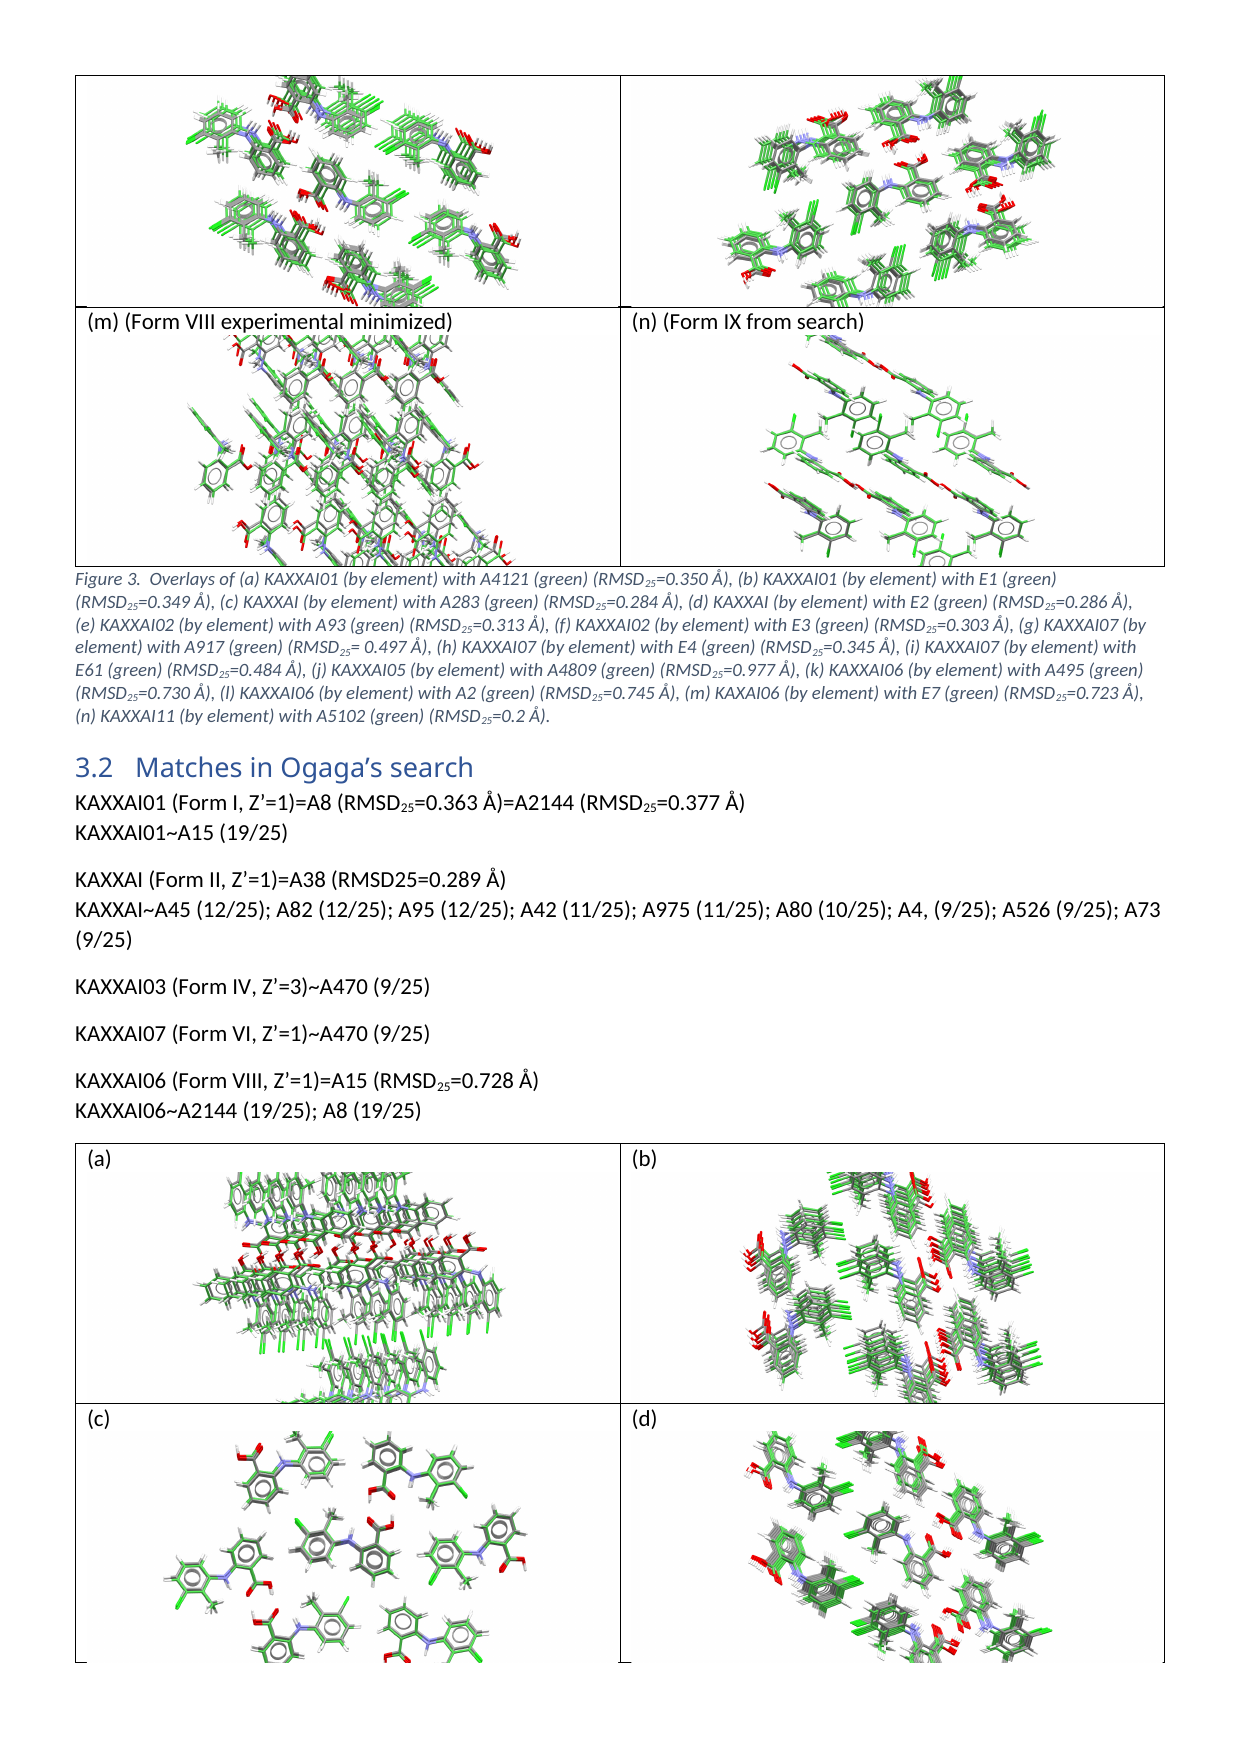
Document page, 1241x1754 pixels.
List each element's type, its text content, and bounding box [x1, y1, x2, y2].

picture [631, 335, 1163, 566]
text KAXXAI06 (Form VIII, Z’=1)=A15 (RMSD25=0.728 Å) KAXXAI06~A2144 (19/25); A8 (19/25) [75, 1066, 1165, 1124]
picture [86, 1172, 619, 1403]
table_header (a) [76, 1144, 620, 1403]
table_cell (n) (Form IX from search) [621, 308, 1164, 566]
picture [631, 1431, 1163, 1663]
table_header (b) [621, 1144, 1164, 1403]
text KAXXAI (Form II, Z’=1)=A38 (RMSD25=0.289 Å) KAXXAI~A45 (12/25); A82 (12/25); A95 (12/25); A42 (11/25); A975 (11/25); A80 (10/25); A4, (9/25); A526 (9/25); A73 (9/25) [75, 865, 1165, 953]
text KAXXAI07 (Form VI, Z’=1)~A470 (9/25) [75, 1019, 1165, 1047]
picture [86, 76, 619, 307]
subtitle Matches in Ogaga’s search [75, 748, 1165, 785]
text KAXXAI03 (Form IV, Z’=3)~A470 (9/25) [75, 972, 1165, 1000]
text KAXXAI01 (Form I, Z’=1)=A8 (RMSD25=0.363 Å)=A2144 (RMSD25=0.377 Å) KAXXAI01~A15 (19/25) [75, 788, 1165, 846]
table_cell (d) [621, 1404, 1164, 1662]
picture [631, 76, 1163, 307]
picture [86, 335, 619, 566]
table_cell (c) [76, 1404, 620, 1662]
picture [86, 1431, 619, 1663]
picture [631, 1172, 1163, 1403]
table_cell (m) (Form VIII experimental minimized) [76, 308, 620, 566]
